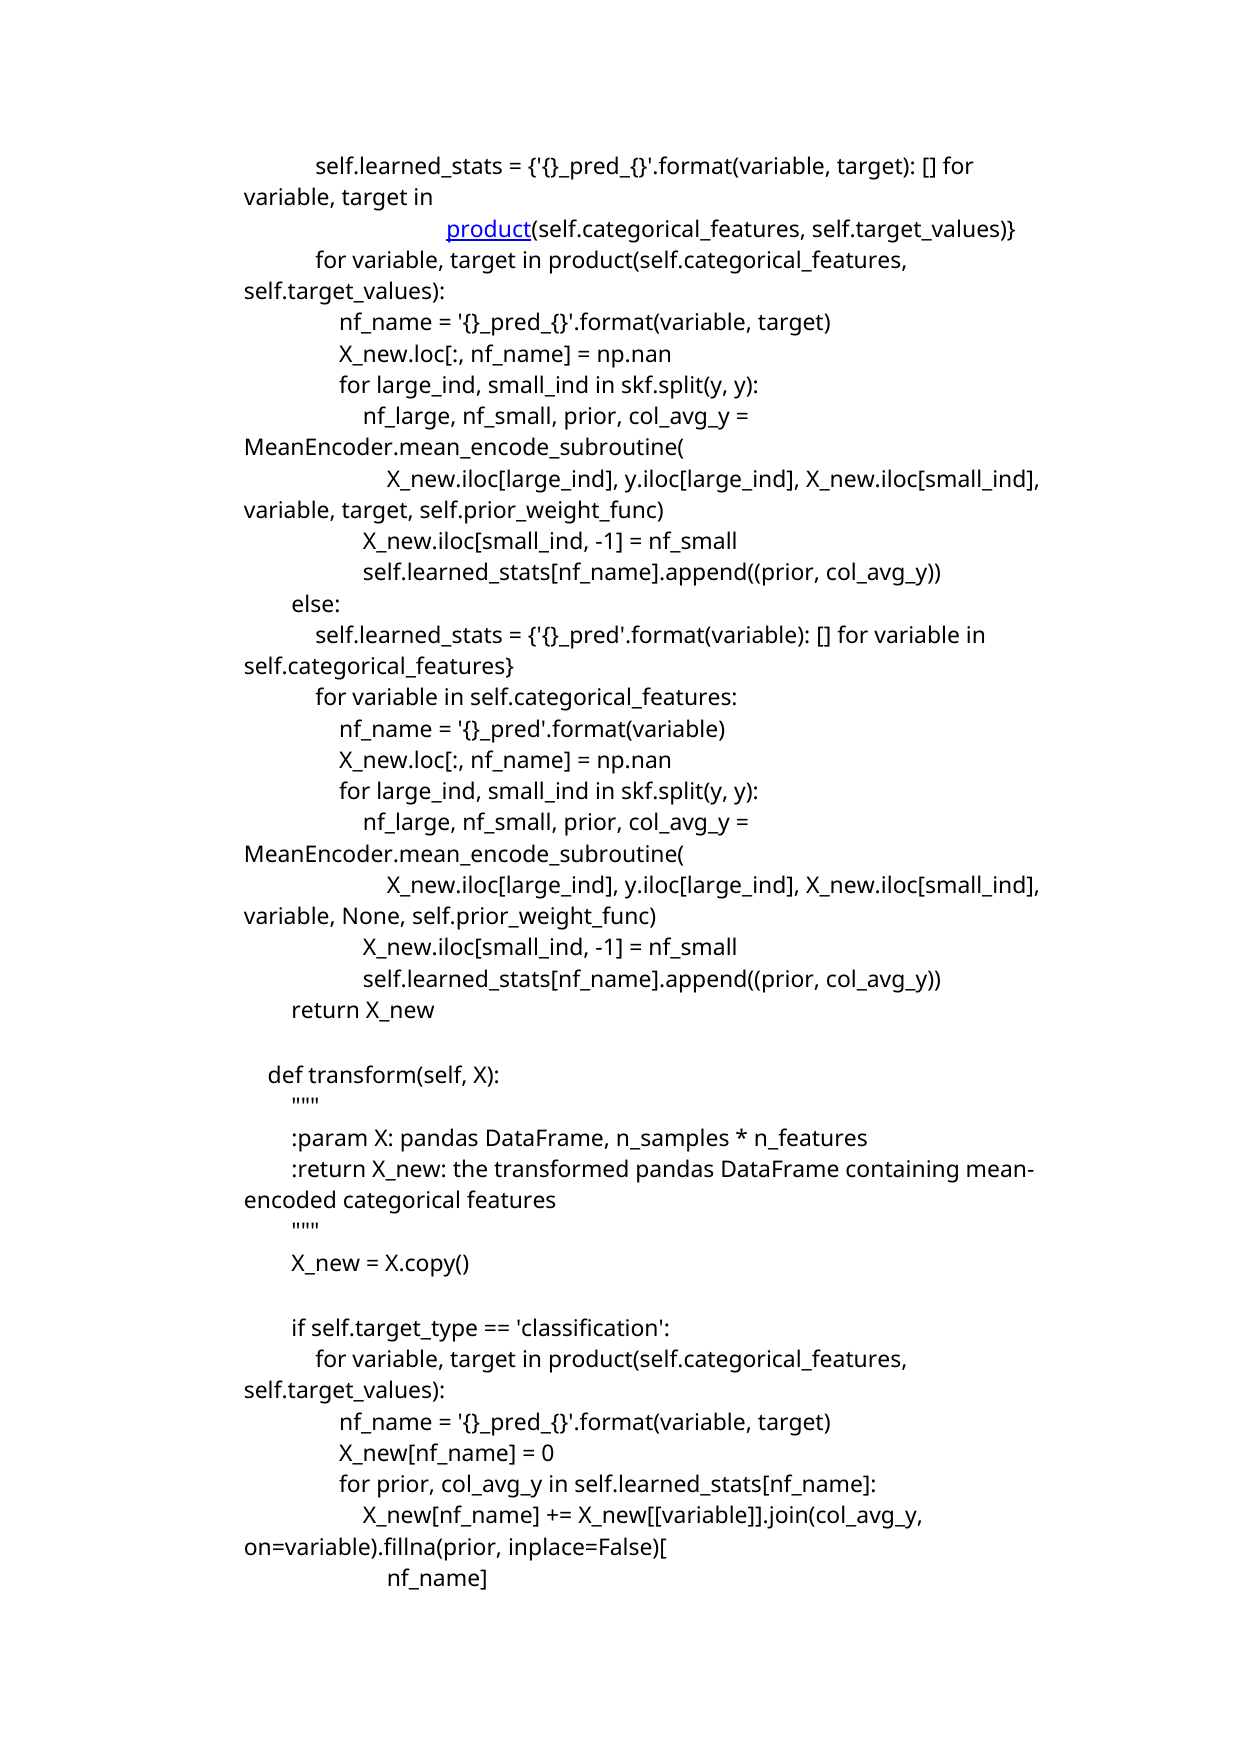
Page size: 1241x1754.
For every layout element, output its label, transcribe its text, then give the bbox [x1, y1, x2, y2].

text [244, 1468, 1053, 1499]
text X_new = X.copy() [244, 1247, 1053, 1278]
text """ [244, 1215, 1053, 1247]
text :return X_new: the transformed pandas DataFrame containing mean-encoded categorical features [244, 1153, 1053, 1215]
text nf_large, nf_small, prior, col_avg_y = MeanEncoder.mean_encode_subroutine( [244, 400, 1053, 462]
text :param X: pandas DataFrame, n_samples * n_features [244, 1122, 1053, 1153]
text nf_name = '{}_pred'.format(variable) [244, 712, 1053, 744]
text X_new.iloc[large_ind], y.iloc[large_ind], X_new.iloc[small_ind], variable, target, self.prior_weight_func) [244, 462, 1053, 525]
text for variable, target in product(self.categorical_features, self.target_values): [244, 244, 1053, 306]
text product(self.categorical_features, self.target_values)} [244, 212, 1053, 244]
text X_new.loc[:, nf_name] = np.nan [244, 744, 1053, 775]
text X_new[nf_name] = 0 [244, 1437, 1053, 1468]
text X_new.iloc[small_ind, -1] = nf_small [244, 931, 1053, 962]
text for large_ind, small_ind in skf.split(y, y): [244, 775, 1053, 806]
text """ [244, 1090, 1053, 1122]
text nf_name = '{}_pred_{}'.format(variable, target) [244, 306, 1053, 337]
text nf_name = '{}_pred_{}'.format(variable, target) [244, 1406, 1053, 1437]
text if self.target_type == 'classification': [244, 1312, 1053, 1343]
text for variable, target in product(self.categorical_features, self.target_values): [244, 1343, 1053, 1406]
text self.learned_stats = {'{}_pred_{}'.format(variable, target): [] for variable, target in [244, 150, 1053, 212]
text nf_large, nf_small, prior, col_avg_y = MeanEncoder.mean_encode_subroutine( [244, 806, 1053, 869]
text X_new.iloc[large_ind], y.iloc[large_ind], X_new.iloc[small_ind], variable, None, self.prior_weight_func) [244, 869, 1053, 931]
text X_new[nf_name] += X_new[[variable]].join(col_avg_y, on=variable).fillna(prior, inplace=False)[ [244, 1499, 1053, 1562]
text X_new.iloc[small_ind, -1] = nf_small [244, 525, 1053, 556]
text def transform(self, X): [244, 1059, 1053, 1090]
text nf_name] [244, 1562, 1053, 1593]
text for variable in self.categorical_features: [244, 681, 1053, 712]
text self.learned_stats[nf_name].append((prior, col_avg_y)) [244, 962, 1053, 994]
text X_new.loc[:, nf_name] = np.nan [244, 337, 1053, 369]
text return X_new [244, 994, 1053, 1025]
text self.learned_stats[nf_name].append((prior, col_avg_y)) [244, 556, 1053, 587]
text for large_ind, small_ind in skf.split(y, y): [244, 369, 1053, 400]
text else: [244, 587, 1053, 619]
text self.learned_stats = {'{}_pred'.format(variable): [] for variable in self.categorical_features} [244, 619, 1053, 681]
